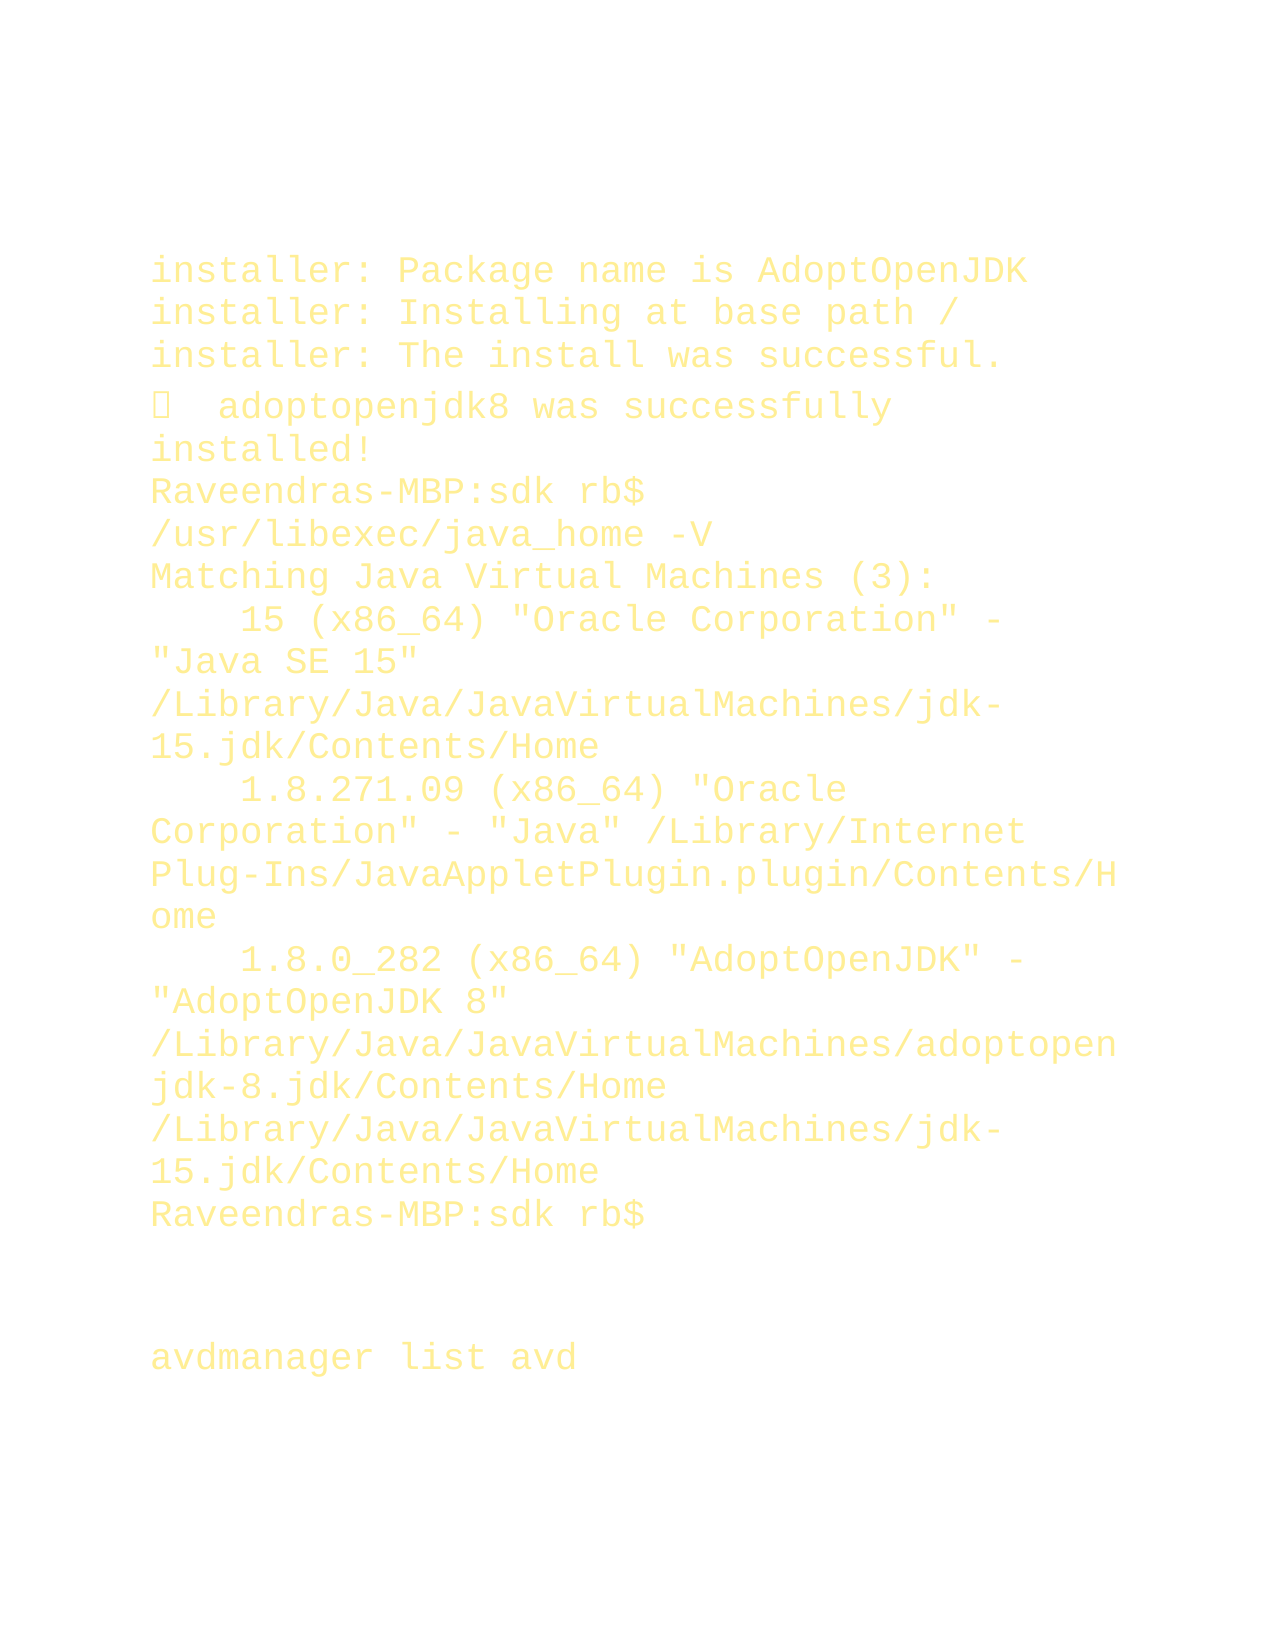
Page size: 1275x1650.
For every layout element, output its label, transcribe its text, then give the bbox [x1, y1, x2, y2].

text /Library/Java/JavaVirtualMachines/jdk-15.jdk/Contents/Home [150, 1110, 1125, 1195]
text 15 (x86_64) "Oracle Corporation" - "Java SE 15" /Library/Java/JavaVirtualMachines/jdk-15.jdk/Contents/Home [150, 600, 1125, 770]
text 1.8.271.09 (x86_64) "Oracle Corporation" - "Java" /Library/Internet Plug-Ins/JavaAppletPlugin.plugin/Contents/Home [150, 770, 1125, 940]
text installer: Installing at base path / [150, 293, 1125, 336]
text 1.8.0_282 (x86_64) "AdoptOpenJDK" - "AdoptOpenJDK 8" /Library/Java/JavaVirtualMachines/adoptopenjdk-8.jdk/Contents/Home [150, 940, 1125, 1110]
text Matching Java Virtual Machines (3): [150, 557, 1125, 600]
text installer: The install was successful. [150, 336, 1125, 378]
text avdmanager list avd [150, 1338, 1125, 1381]
text installer: Package name is AdoptOpenJDK [150, 251, 1125, 293]
text Raveendras-MBP:sdk rb$ /usr/libexec/java_home -V [150, 472, 1125, 557]
text Raveendras-MBP:sdk rb$ [150, 1195, 1125, 1237]
text 🍺 adoptopenjdk8 was successfully installed! [150, 378, 1125, 472]
